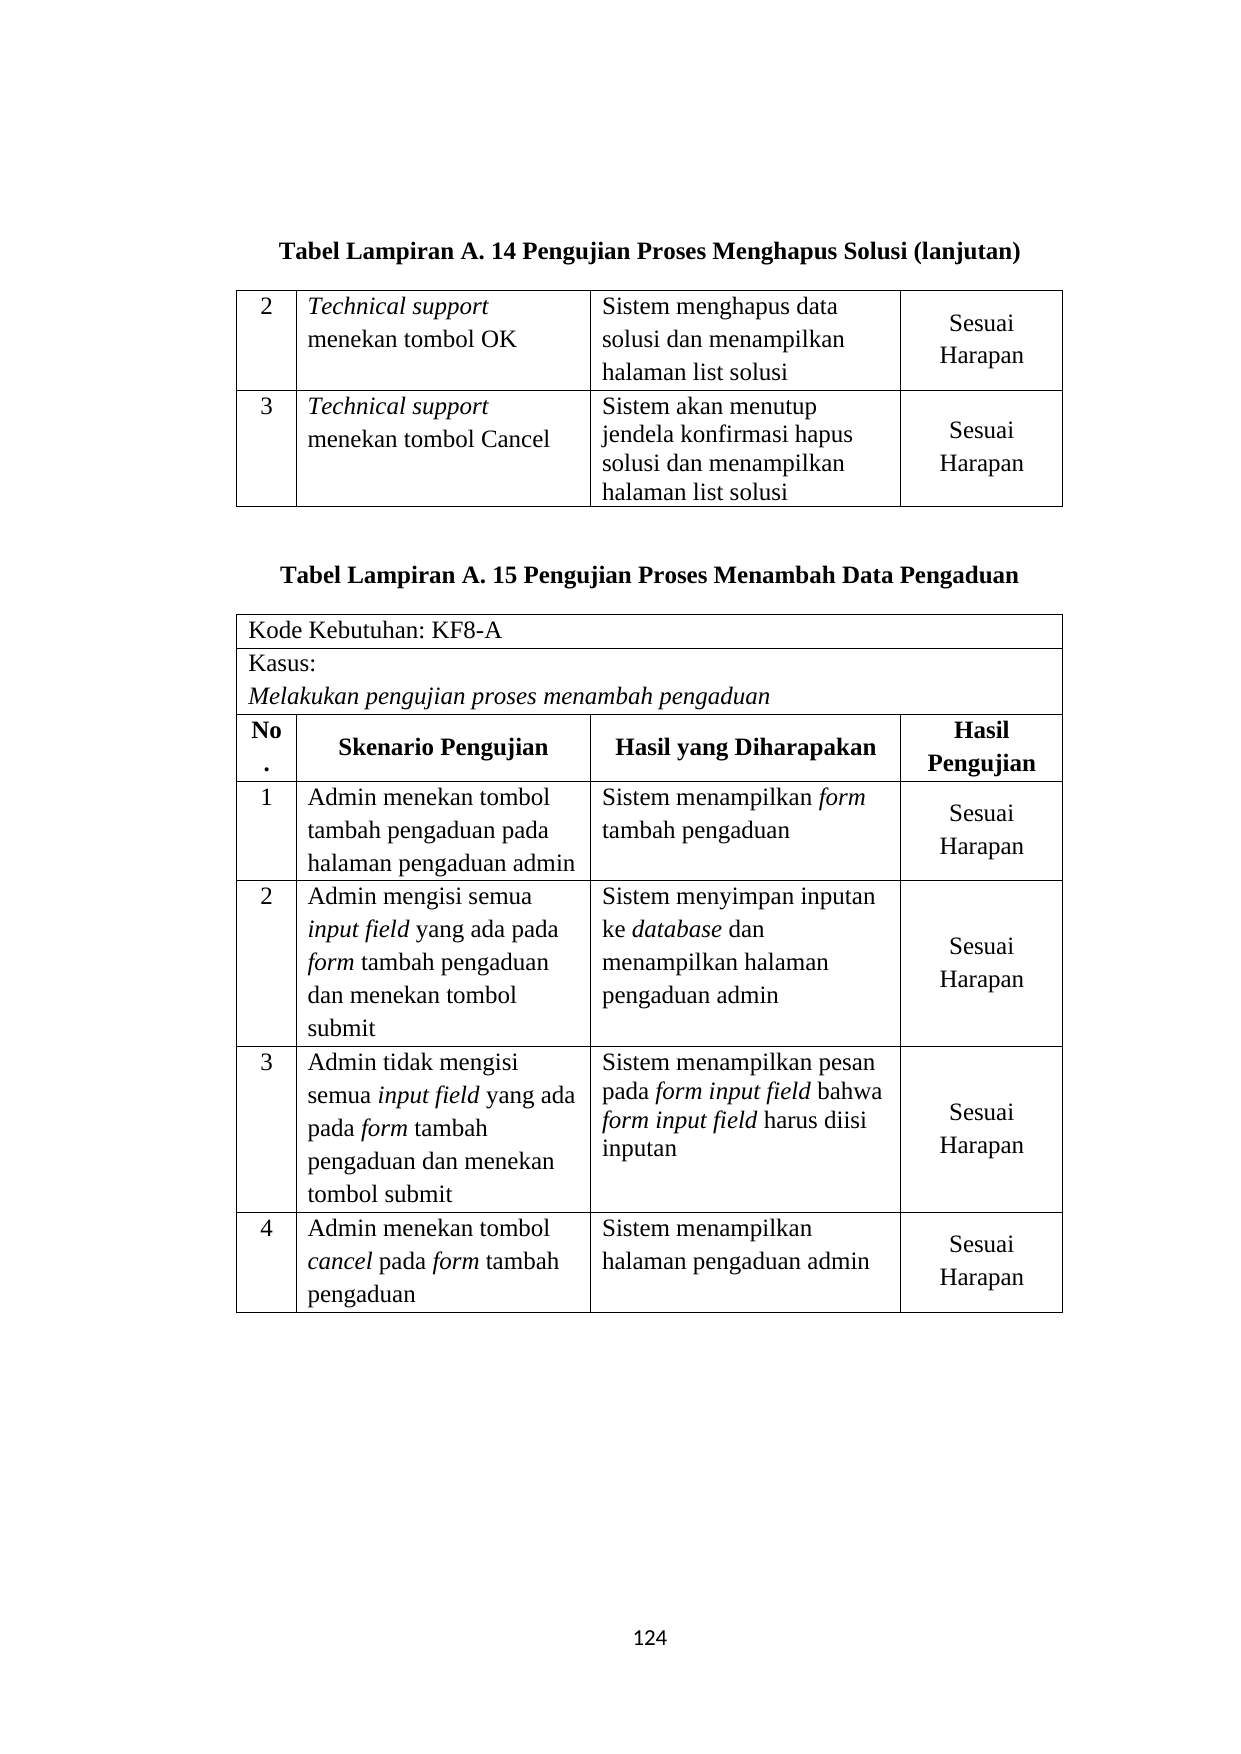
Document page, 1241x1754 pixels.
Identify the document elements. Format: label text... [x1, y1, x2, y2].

table_header Sistem menghapus data solusi dan menampilkan halaman list solusi [591, 291, 900, 390]
table_cell 4 [237, 1213, 296, 1312]
table_cell Hasil Pengujian [901, 715, 1062, 781]
table_cell Admin menekan tombol tambah pengaduan pada halaman pengaduan admin [297, 782, 590, 880]
table_header Kode Kebutuhan: KF8-A [237, 615, 1062, 647]
table_cell Admin mengisi semua input field yang ada pada form tambah pengaduan dan menekan tombol submit [297, 881, 590, 1046]
table_cell 1 [237, 782, 296, 880]
text Tabel Lampiran A. 14 Pengujian Proses Menghapus Solusi (lanjutan) [236, 236, 1063, 265]
table_cell Sistem menampilkan halaman pengaduan admin [591, 1213, 900, 1312]
table_cell Sesuai Harapan [901, 881, 1062, 1046]
table_cell Sesuai Harapan [901, 782, 1062, 880]
table_cell Sesuai Harapan [901, 1047, 1062, 1212]
table_cell Sesuai Harapan [901, 391, 1062, 506]
text Tabel Lampiran A. 15 Pengujian Proses Menambah Data Pengaduan [236, 560, 1063, 589]
table_cell Hasil yang Diharapakan [591, 715, 900, 781]
table_cell 2 [237, 881, 296, 1046]
table_cell Skenario Pengujian [297, 715, 590, 781]
table_header 2 [237, 291, 296, 390]
table_header Sesuai Harapan [901, 291, 1062, 390]
table_header Technical support menekan tombol OK [297, 291, 590, 390]
table_cell Sesuai Harapan [901, 1213, 1062, 1312]
table_cell Admin tidak mengisi semua input field yang ada pada form tambah pengaduan dan menekan tombol submit [297, 1047, 590, 1212]
table_cell Sistem menyimpan inputan ke database dan menampilkan halaman pengaduan admin [591, 881, 900, 1046]
table_cell Sistem akan menutup jendela konfirmasi hapus solusi dan menampilkan halaman list solusi [591, 391, 900, 506]
table_cell 3 [237, 391, 296, 506]
table_cell Admin menekan tombol cancel pada form tambah pengaduan [297, 1213, 590, 1312]
table_cell Technical support menekan tombol Cancel [297, 391, 590, 506]
table_cell Sistem menampilkan pesan pada form input field bahwa form input field harus diisi inputan [591, 1047, 900, 1212]
table_cell Kasus: Melakukan pengujian proses menambah pengaduan [237, 649, 1062, 714]
table_cell 3 [237, 1047, 296, 1212]
table_cell No. [237, 715, 296, 781]
table_cell Sistem menampilkan form tambah pengaduan [591, 782, 900, 880]
